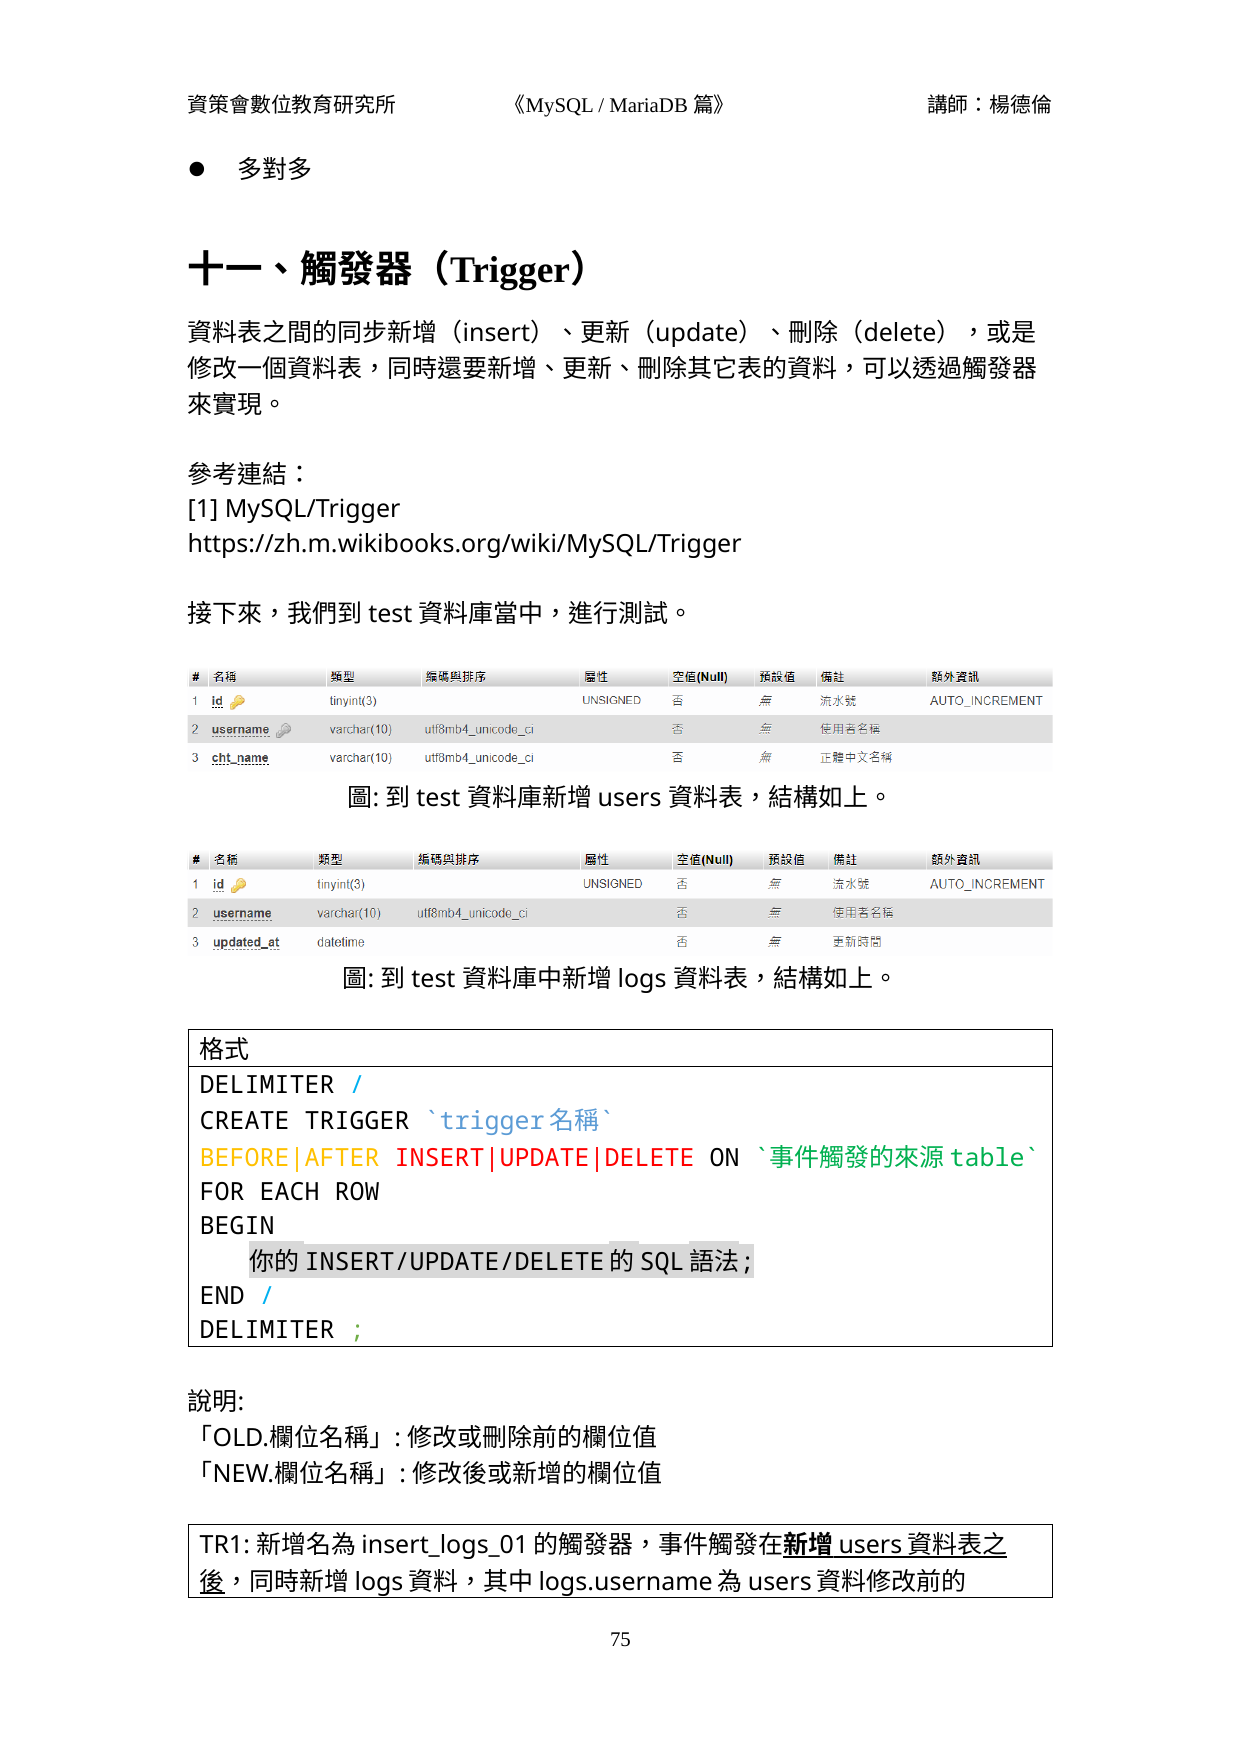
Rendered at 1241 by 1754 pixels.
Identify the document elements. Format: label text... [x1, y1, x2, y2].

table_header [189, 1525, 1052, 1597]
text 資料表之間的同步新增（insert）、更新（update）、刪除（delete），或是修改一個資料表，同時還要新增、更新、刪除其它表的資料，可以透過觸發器來實現。 [187, 312, 1053, 421]
picture [187, 663, 1053, 777]
text 說明: [187, 1381, 1053, 1417]
list 多對多 [187, 150, 1053, 186]
subtitle 十一、觸發器（Trigger） [187, 239, 1053, 293]
text 「NEW.欄位名稱」: 修改後或新增的欄位值 [187, 1453, 1053, 1490]
table_header 格式 [189, 1030, 1052, 1066]
text https://zh.m.wikibooks.org/wiki/MySQL/Trigger [187, 525, 1053, 559]
text [1] MySQL/Trigger [187, 491, 1053, 525]
text 圖: 到 test 資料庫中新增 logs 資料表，結構如上。 [187, 959, 1053, 994]
picture [187, 847, 1053, 959]
text 參考連結： [187, 455, 1053, 491]
table_cell DELIMITER / CREATE TRIGGER `trigger名稱` BEFORE|AFTER INSERT|UPDATE|DELETE ON `事件觸發的來源table` FOR EACH ROW BEGIN 你的INSERT/UPDATE/DELETE的SQL語法; END / DELIMITER ; [189, 1067, 1052, 1346]
text 圖: 到 test 資料庫新增 users 資料表，結構如上。 [187, 777, 1053, 813]
text 「OLD.欄位名稱」: 修改或刪除前的欄位值 [187, 1417, 1053, 1453]
text 接下來，我們到 test 資料庫當中，進行測試。 [187, 593, 1053, 629]
